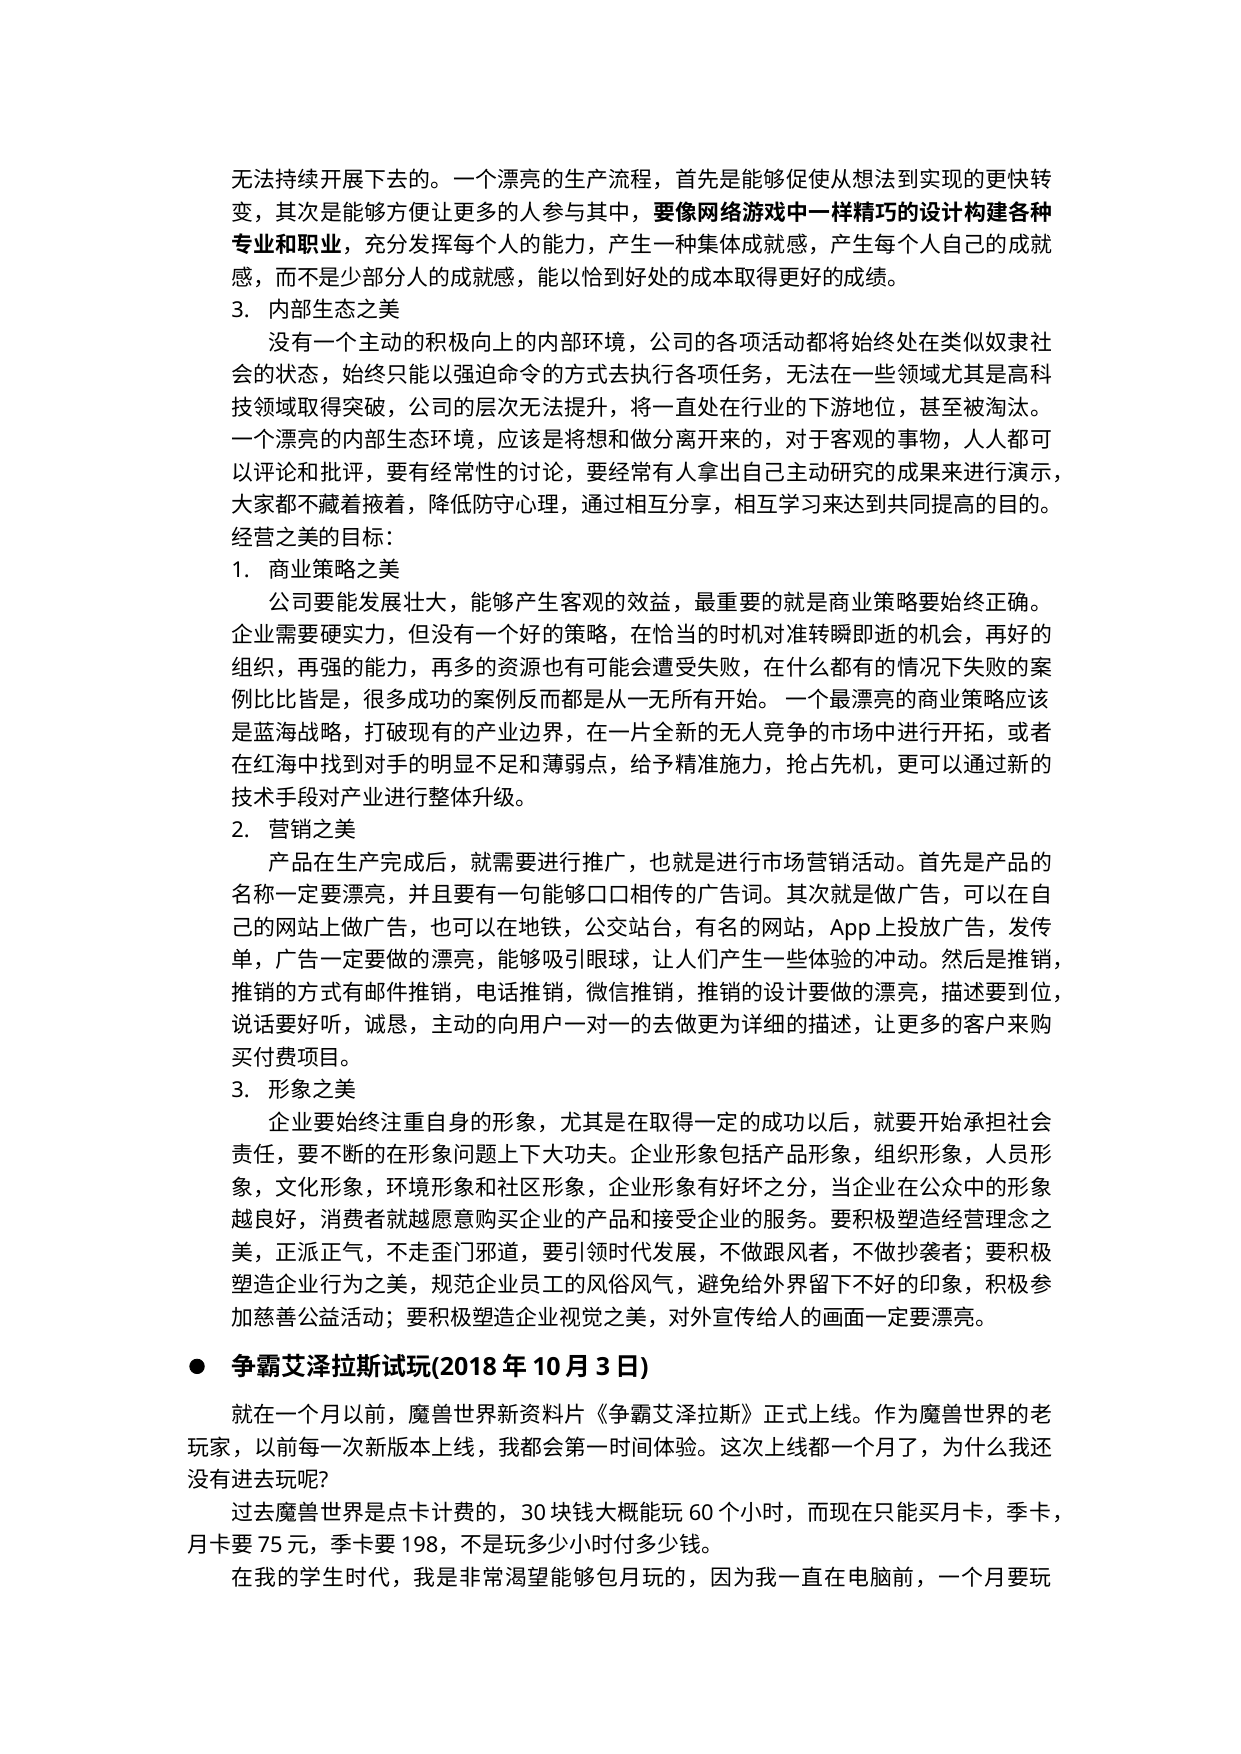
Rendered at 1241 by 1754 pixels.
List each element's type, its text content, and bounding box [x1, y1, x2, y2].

list 营销之美 [231, 812, 1053, 844]
list 内部生态之美 [231, 292, 1053, 324]
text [231, 162, 1053, 292]
text 经营之美的目标： [231, 519, 1053, 552]
list 争霸艾泽拉斯试玩(2018年10月3日) [187, 1332, 1053, 1397]
text 公司要能发展壮大，能够产生客观的效益，最重要的就是商业策略要始终正确。企业需要硬实力，但没有一个好的策略，在恰当的时机对准转瞬即逝的机会，再好的组织，再强的能力，再多的资源也有可能会遭受失败，在什么都有的情况下失败的案例比比皆是，很多成功的案例反而都是从一无所有开始。 一个最漂亮的商业策略应该是蓝海战略，打破现有的产业边界，在一片全新的无人竞争的市场中进行开拓，或者在红海中找到对手的明显不足和薄弱点，给予精准施力，抢占先机，更可以通过新的技术手段对产业进行整体升级。 [231, 584, 1053, 812]
text 过去魔兽世界是点卡计费的，30块钱大概能玩60个小时，而现在只能买月卡，季卡，月卡要75元，季卡要198，不是玩多少小时付多少钱。 [187, 1494, 1053, 1559]
text 没有一个主动的积极向上的内部环境，公司的各项活动都将始终处在类似奴隶社会的状态，始终只能以强迫命令的方式去执行各项任务，无法在一些领域尤其是高科技领域取得突破，公司的层次无法提升，将一直处在行业的下游地位，甚至被淘汰。一个漂亮的内部生态环境，应该是将想和做分离开来的，对于客观的事物，人人都可以评论和批评，要有经常性的讨论，要经常有人拿出自己主动研究的成果来进行演示，大家都不藏着掖着，降低防守心理，通过相互分享，相互学习来达到共同提高的目的。 [231, 324, 1053, 519]
text 企业要始终注重自身的形象，尤其是在取得一定的成功以后，就要开始承担社会责任，要不断的在形象问题上下大功夫。企业形象包括产品形象，组织形象，人员形象，文化形象，环境形象和社区形象，企业形象有好坏之分，当企业在公众中的形象越良好，消费者就越愿意购买企业的产品和接受企业的服务。要积极塑造经营理念之美，正派正气，不走歪门邪道，要引领时代发展，不做跟风者，不做抄袭者；要积极塑造企业行为之美，规范企业员工的风俗风气，避免给外界留下不好的印象，积极参加慈善公益活动；要积极塑造企业视觉之美，对外宣传给人的画面一定要漂亮。 [231, 1104, 1053, 1332]
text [187, 1559, 1053, 1592]
text 就在一个月以前，魔兽世界新资料片《争霸艾泽拉斯》正式上线。作为魔兽世界的老玩家，以前每一次新版本上线，我都会第一时间体验。这次上线都一个月了，为什么我还没有进去玩呢? [187, 1397, 1053, 1494]
text 产品在生产完成后，就需要进行推广，也就是进行市场营销活动。首先是产品的名称一定要漂亮，并且要有一句能够口口相传的广告词。其次就是做广告，可以在自己的网站上做广告，也可以在地铁，公交站台，有名的网站，App上投放广告，发传单，广告一定要做的漂亮，能够吸引眼球，让人们产生一些体验的冲动。然后是推销，推销的方式有邮件推销，电话推销，微信推销，推销的设计要做的漂亮，描述要到位，说话要好听，诚恳，主动的向用户一对一的去做更为详细的描述，让更多的客户来购买付费项目。 [231, 844, 1053, 1072]
list 形象之美 [231, 1072, 1053, 1104]
list 商业策略之美 [231, 552, 1053, 584]
